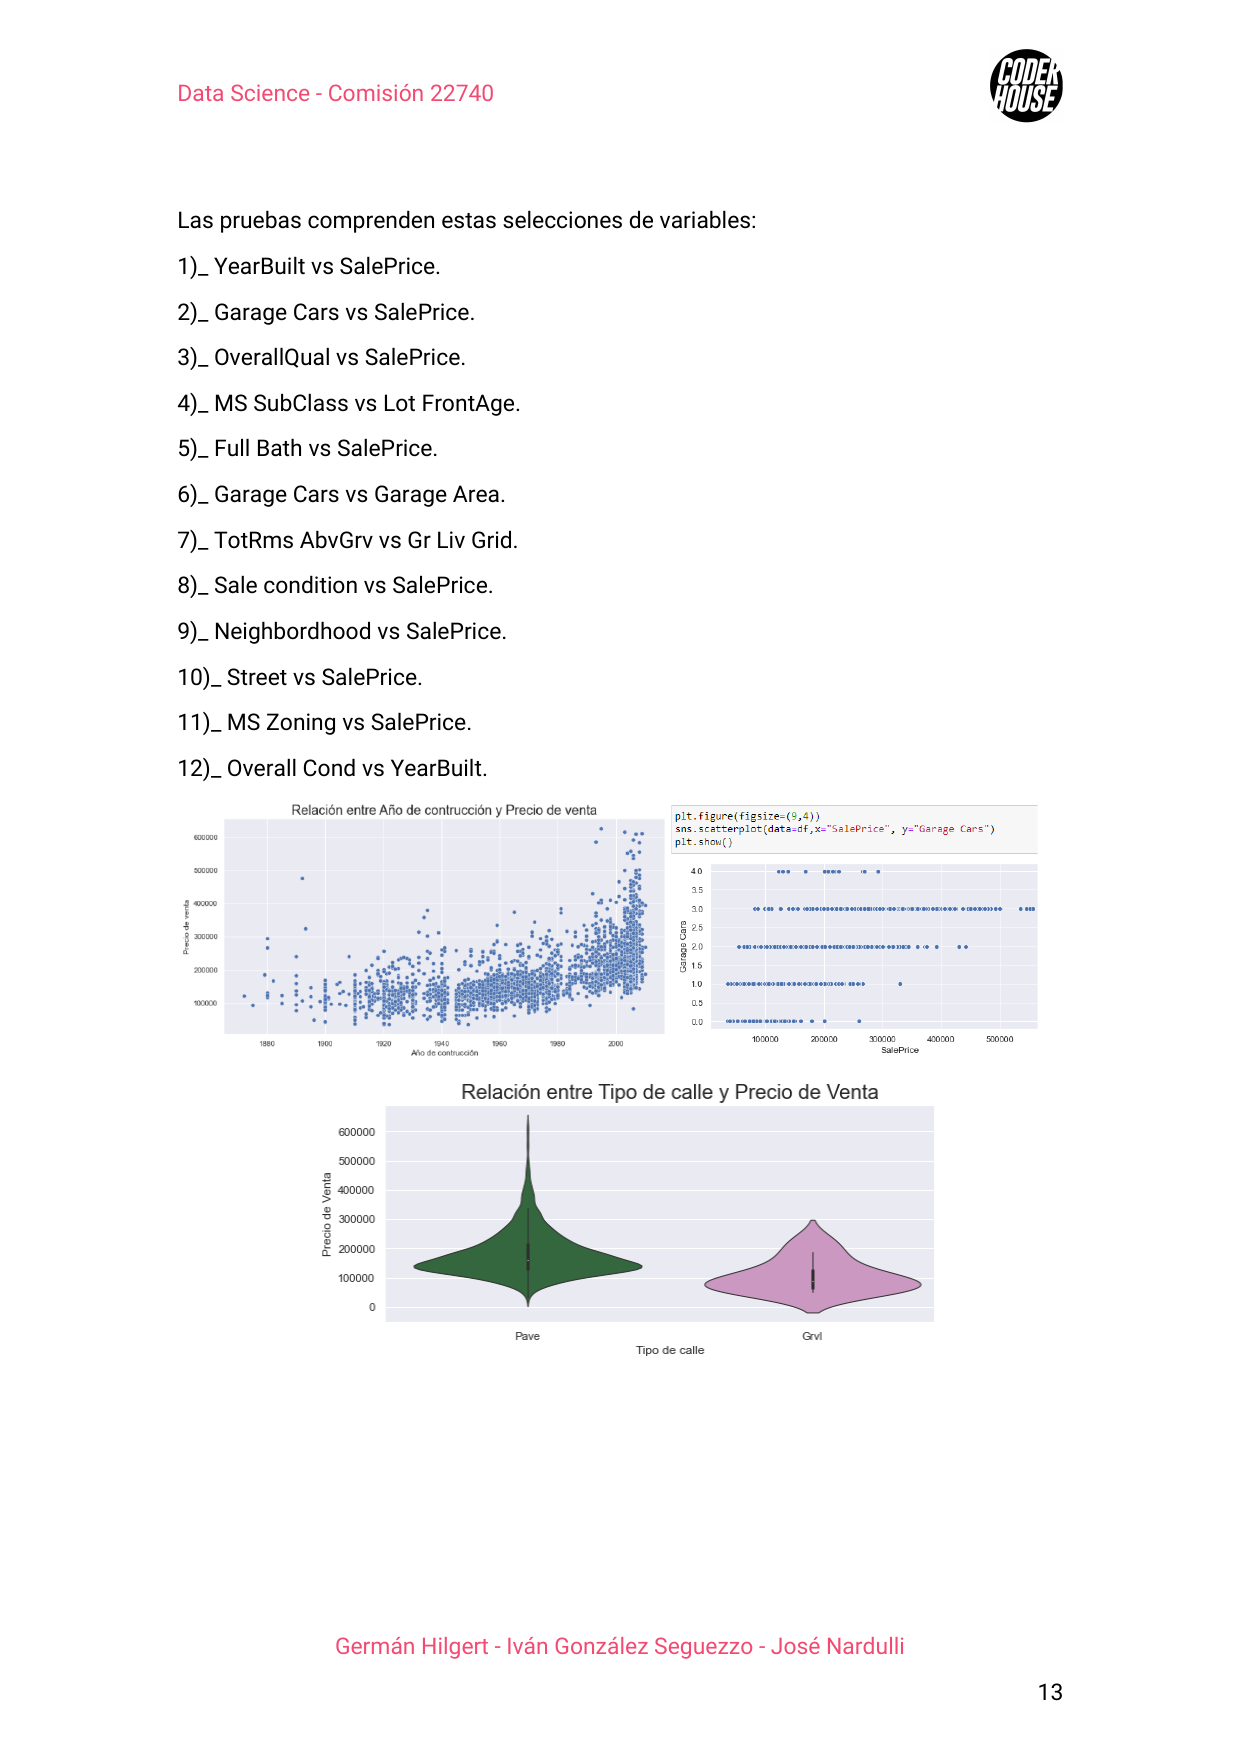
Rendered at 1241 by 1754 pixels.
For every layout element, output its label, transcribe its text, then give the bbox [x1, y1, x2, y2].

text 6)_ Garage Cars vs Garage Area. [177, 481, 1063, 508]
picture [989, 48, 1063, 123]
text 4)_ MS SubClass vs Lot FrontAge. [177, 390, 1063, 417]
text 11)_ MS Zoning vs SalePrice. [177, 709, 1063, 736]
text 2)_ Garage Cars vs SalePrice. [177, 299, 1063, 326]
text 9)_ Neighbordhood vs SalePrice. [177, 618, 1063, 645]
text 10)_ Street vs SalePrice. [177, 664, 1063, 691]
text 1)_ YearBuilt vs SalePrice. [177, 253, 1063, 280]
text 12)_ Overall Cond vs YearBuilt. [177, 755, 1063, 782]
text 7)_ TotRms AbvGrv vs Gr Liv Grid. [177, 527, 1063, 554]
picture [177, 800, 1038, 1061]
text 3)_ OverallQual vs SalePrice. [177, 344, 1063, 371]
text 8)_ Sale condition vs SalePrice. [177, 572, 1063, 599]
picture [306, 1079, 935, 1363]
text 5)_ Full Bath vs SalePrice. [177, 436, 1063, 462]
text Las pruebas comprenden estas selecciones de variables: [177, 207, 1063, 234]
